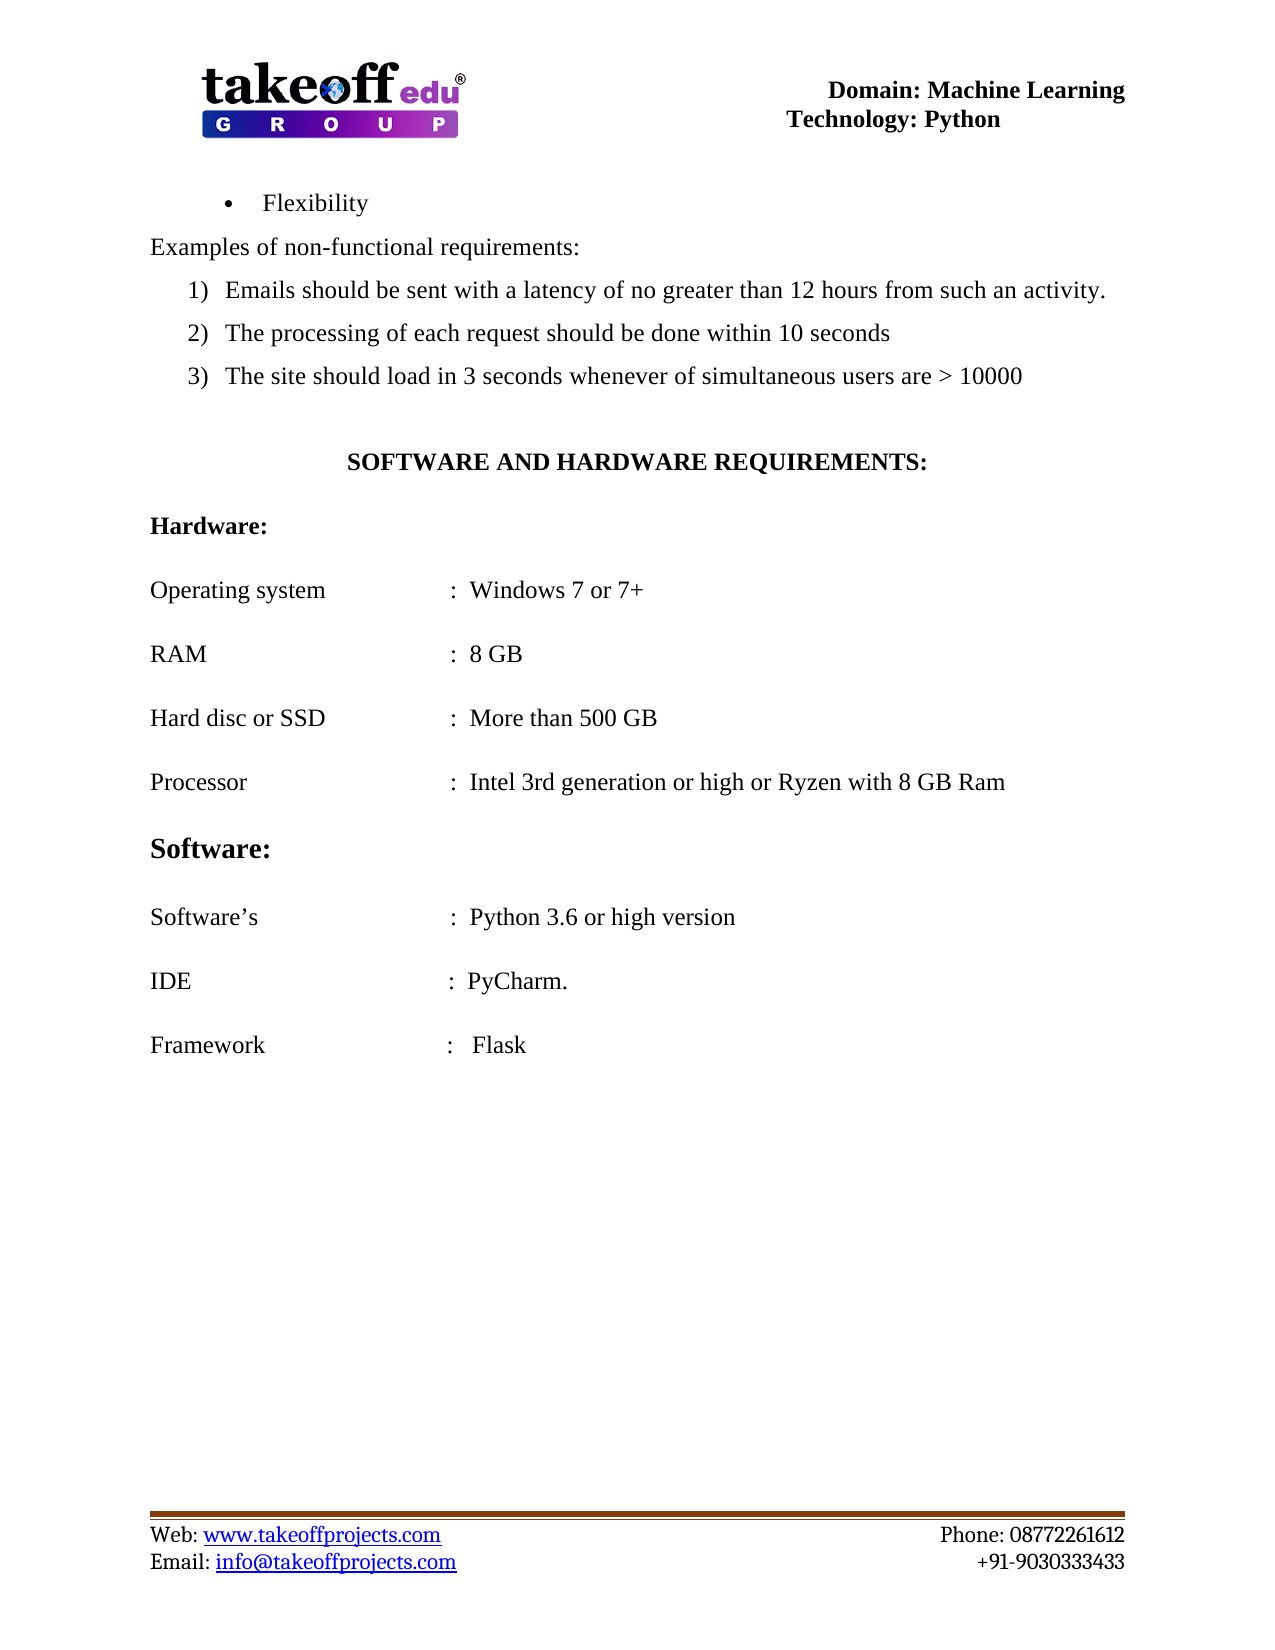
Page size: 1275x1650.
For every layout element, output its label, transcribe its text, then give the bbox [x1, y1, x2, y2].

text Hardware: [150, 511, 1125, 540]
picture [198, 57, 469, 149]
text Processor : Intel 3rd generation or high or Ryzen with 8 GB Ram [150, 767, 1125, 796]
list The site should load in 3 seconds whenever of simultaneous users are > 10000 [187, 361, 1125, 390]
text IDE : PyCharm. [150, 966, 1125, 995]
text RAM : 8 GB [150, 639, 1125, 668]
text Software’s : Python 3.6 or high version [150, 902, 1125, 931]
text Software: [150, 831, 1125, 864]
text Framework : Flask [150, 1030, 1125, 1059]
text Hard disc or SSD : More than 500 GB [150, 703, 1125, 732]
text Examples of non-functional requirements: [150, 232, 1125, 260]
list Emails should be sent with a latency of no greater than 12 hours from such an activity. [187, 275, 1125, 303]
list The processing of each request should be done within 10 seconds [187, 318, 1125, 347]
list Flexibility [225, 188, 1125, 217]
text Operating system : Windows 7 or 7+ [150, 575, 1125, 604]
text SOFTWARE AND HARDWARE REQUIREMENTS: [150, 447, 1125, 476]
